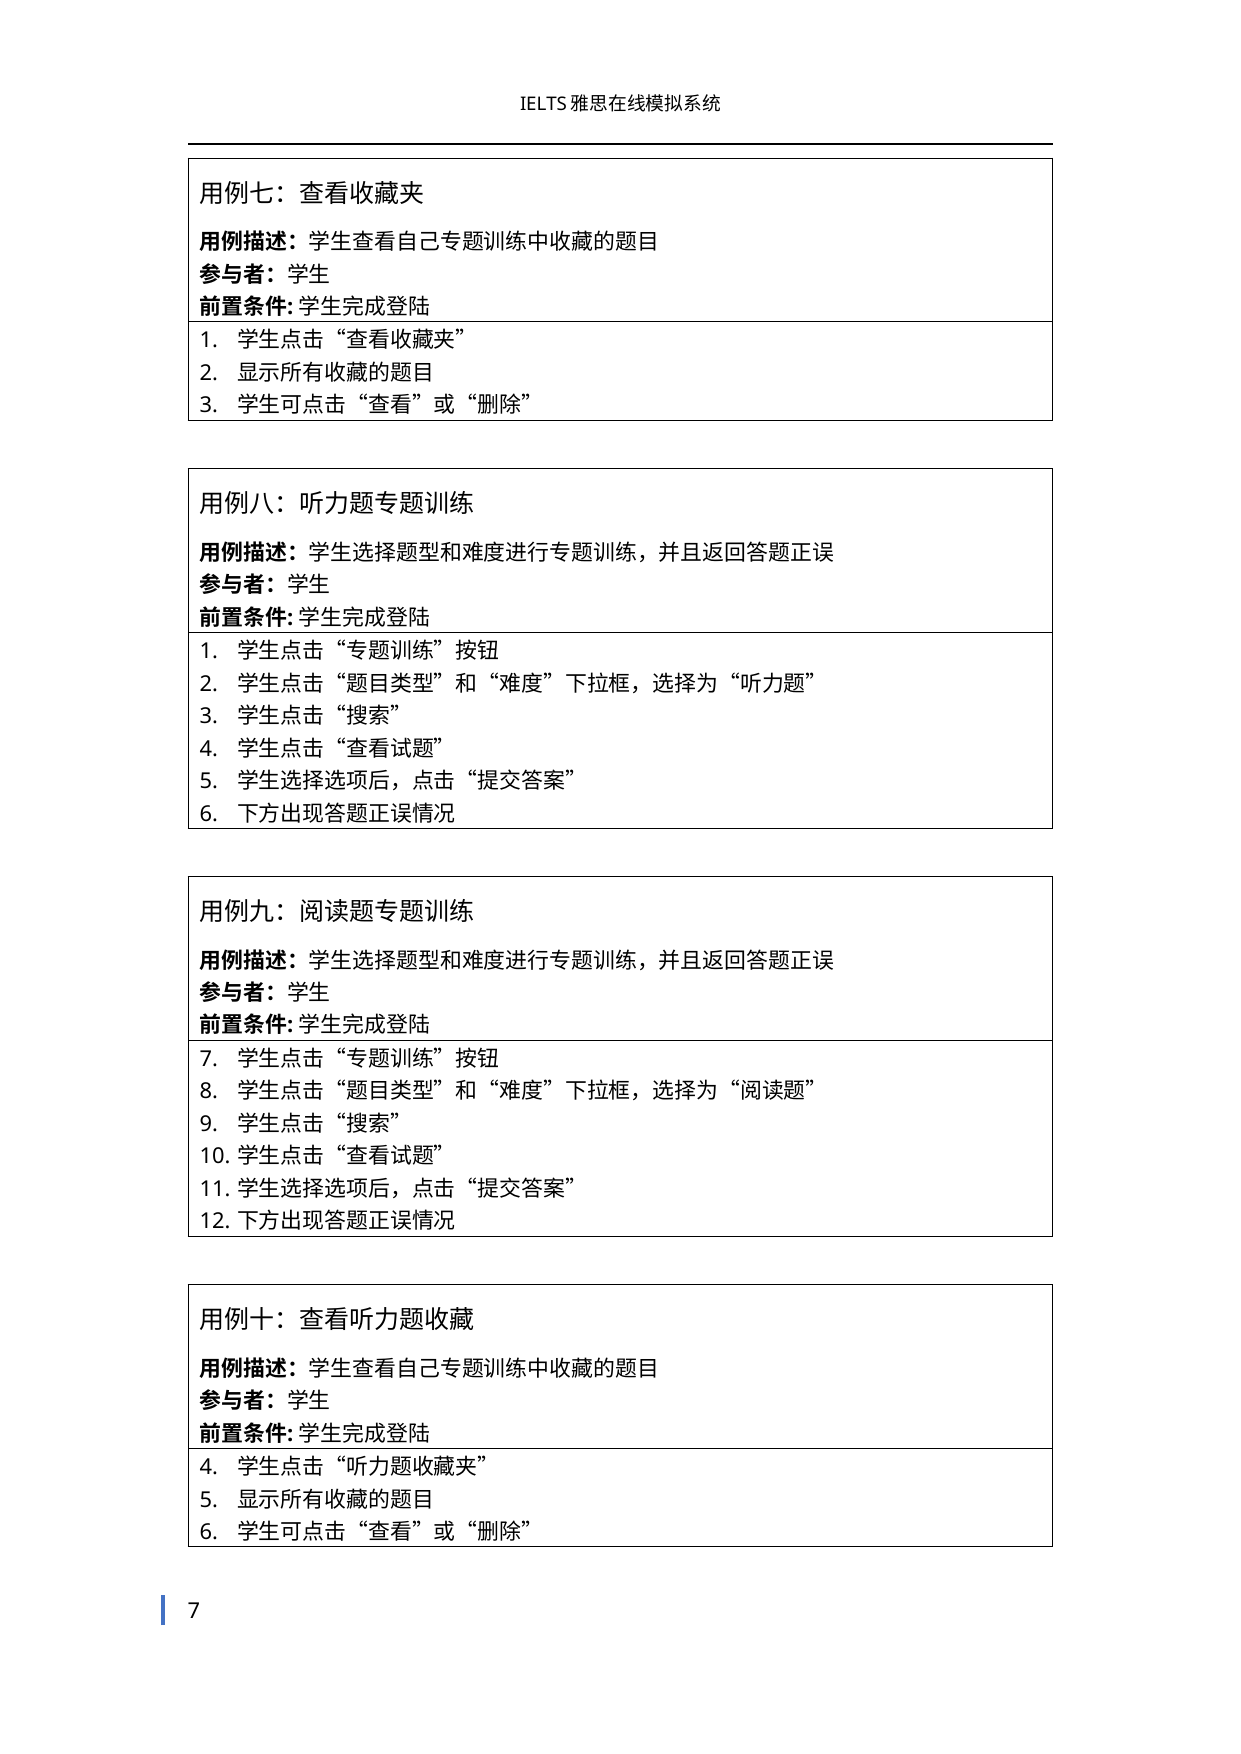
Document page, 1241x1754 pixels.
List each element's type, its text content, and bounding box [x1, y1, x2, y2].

table_cell 学生点击“专题训练”按钮 学生点击“题目类型”和“难度”下拉框，选择为“阅读题” 学生点击“搜索” 学生点击“查看试题” 学生选择选项后，点击“提交答案” 下方出现答题正误情况 [189, 1041, 1052, 1236]
table_cell 学生点击“听力题收藏夹” 显示所有收藏的题目 学生可点击“查看”或“删除” [189, 1449, 1052, 1546]
table_cell 学生点击“专题训练”按钮 学生点击“题目类型”和“难度”下拉框，选择为“听力题” 学生点击“搜索” 学生点击“查看试题” 学生选择选项后，点击“提交答案” 下方出现答题正误情况 [189, 633, 1052, 828]
table_header 用例七：查看收藏夹 用例描述：学生查看自己专题训练中收藏的题目 参与者：学生 前置条件: 学生完成登陆 [189, 159, 1052, 321]
table_header 用例九：阅读题专题训练 用例描述：学生选择题型和难度进行专题训练，并且返回答题正误 参与者：学生 前置条件: 学生完成登陆 [189, 877, 1052, 1040]
table_header 用例十：查看听力题收藏 用例描述：学生查看自己专题训练中收藏的题目 参与者：学生 前置条件: 学生完成登陆 [189, 1285, 1052, 1448]
table_header 用例八：听力题专题训练 用例描述：学生选择题型和难度进行专题训练，并且返回答题正误 参与者：学生 前置条件: 学生完成登陆 [189, 469, 1052, 632]
table_cell 学生点击“查看收藏夹” 显示所有收藏的题目 学生可点击“查看”或“删除” [189, 322, 1052, 420]
